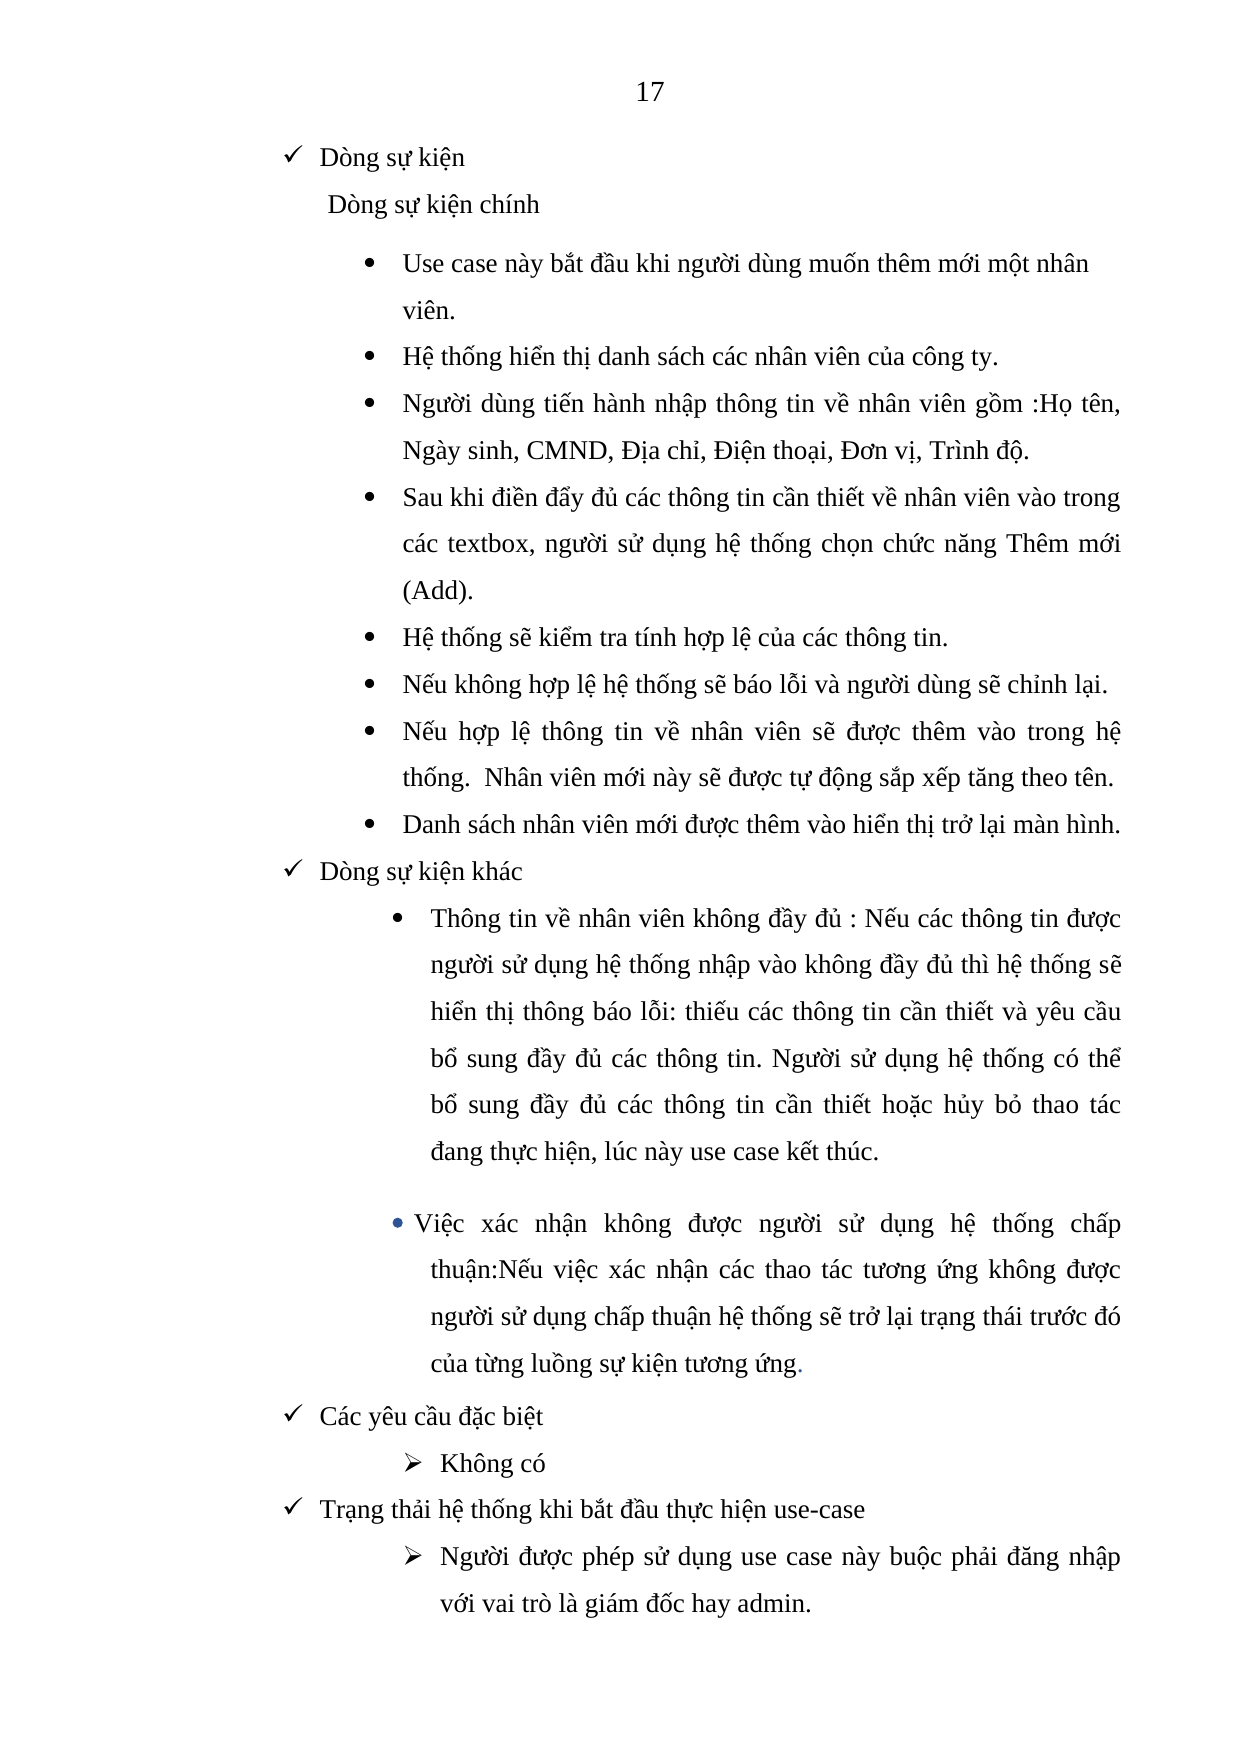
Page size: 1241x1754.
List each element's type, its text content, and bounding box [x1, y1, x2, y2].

text Dòng sự kiện chính [177, 188, 1122, 219]
list Hệ thống sẽ kiểm tra tính hợp lệ của các thông tin. [365, 621, 1122, 652]
list Người dùng tiến hành nhập thông tin về nhân viên gồm :Họ tên, Ngày sinh, CMND, Địa chỉ, Điện thoại, Đơn vị, Trình độ. [365, 387, 1122, 465]
list Sau khi điền đẩy đủ các thông tin cần thiết về nhân viên vào trong các textbox, người sử dụng hệ thống chọn chức năng Thêm mới (Add). [365, 481, 1122, 605]
list Không có [402, 1447, 1122, 1478]
list Dòng sự kiện [282, 141, 1122, 172]
list Hệ thống hiển thị danh sách các nhân viên của công ty. [365, 340, 1122, 372]
list Trạng thải hệ thống khi bắt đầu thực hiện use-case [282, 1494, 1122, 1525]
list Dòng sự kiện khác [282, 855, 1122, 886]
list Danh sách nhân viên mới được thêm vào hiển thị trở lại màn hình. [365, 808, 1122, 839]
list Nếu không hợp lệ hệ thống sẽ báo lỗi và người dùng sẽ chỉnh lại. [365, 668, 1122, 699]
list Người được phép sử dụng use case này buộc phải đăng nhập với vai trò là giám đốc hay admin. [402, 1541, 1122, 1618]
list Nếu hợp lệ thông tin về nhân viên sẽ được thêm vào trong hệ thống. Nhân viên mới này sẽ được tự động sắp xếp tăng theo tên. [365, 714, 1122, 792]
list Thông tin về nhân viên không đầy đủ : Nếu các thông tin được người sử dụng hệ thống nhập vào không đầy đủ thì hệ thống sẽ hiển thị thông báo lỗi: thiếu các thông tin cần thiết và yêu cầu bổ sung đầy đủ các thông tin. Người sử dụng hệ thống có thể bổ sung đầy đủ các thông tin cần thiết hoặc hủy bỏ thao tác đang thực hiện, lúc này use case kết thúc. [393, 902, 1122, 1166]
subtitle Việc xác nhận không được người sử dụng hệ thống chấp thuận:Nếu việc xác nhận các thao tác tương ứng không được người sử dụng chấp thuận hệ thống sẽ trở lại trạng thái trước đó của từng luồng sự kiện tương ứng. [393, 1207, 1122, 1378]
list Use case này bắt đầu khi người dùng muốn thêm mới một nhân viên. [365, 247, 1122, 325]
list Các yêu cầu đặc biệt [282, 1400, 1122, 1431]
